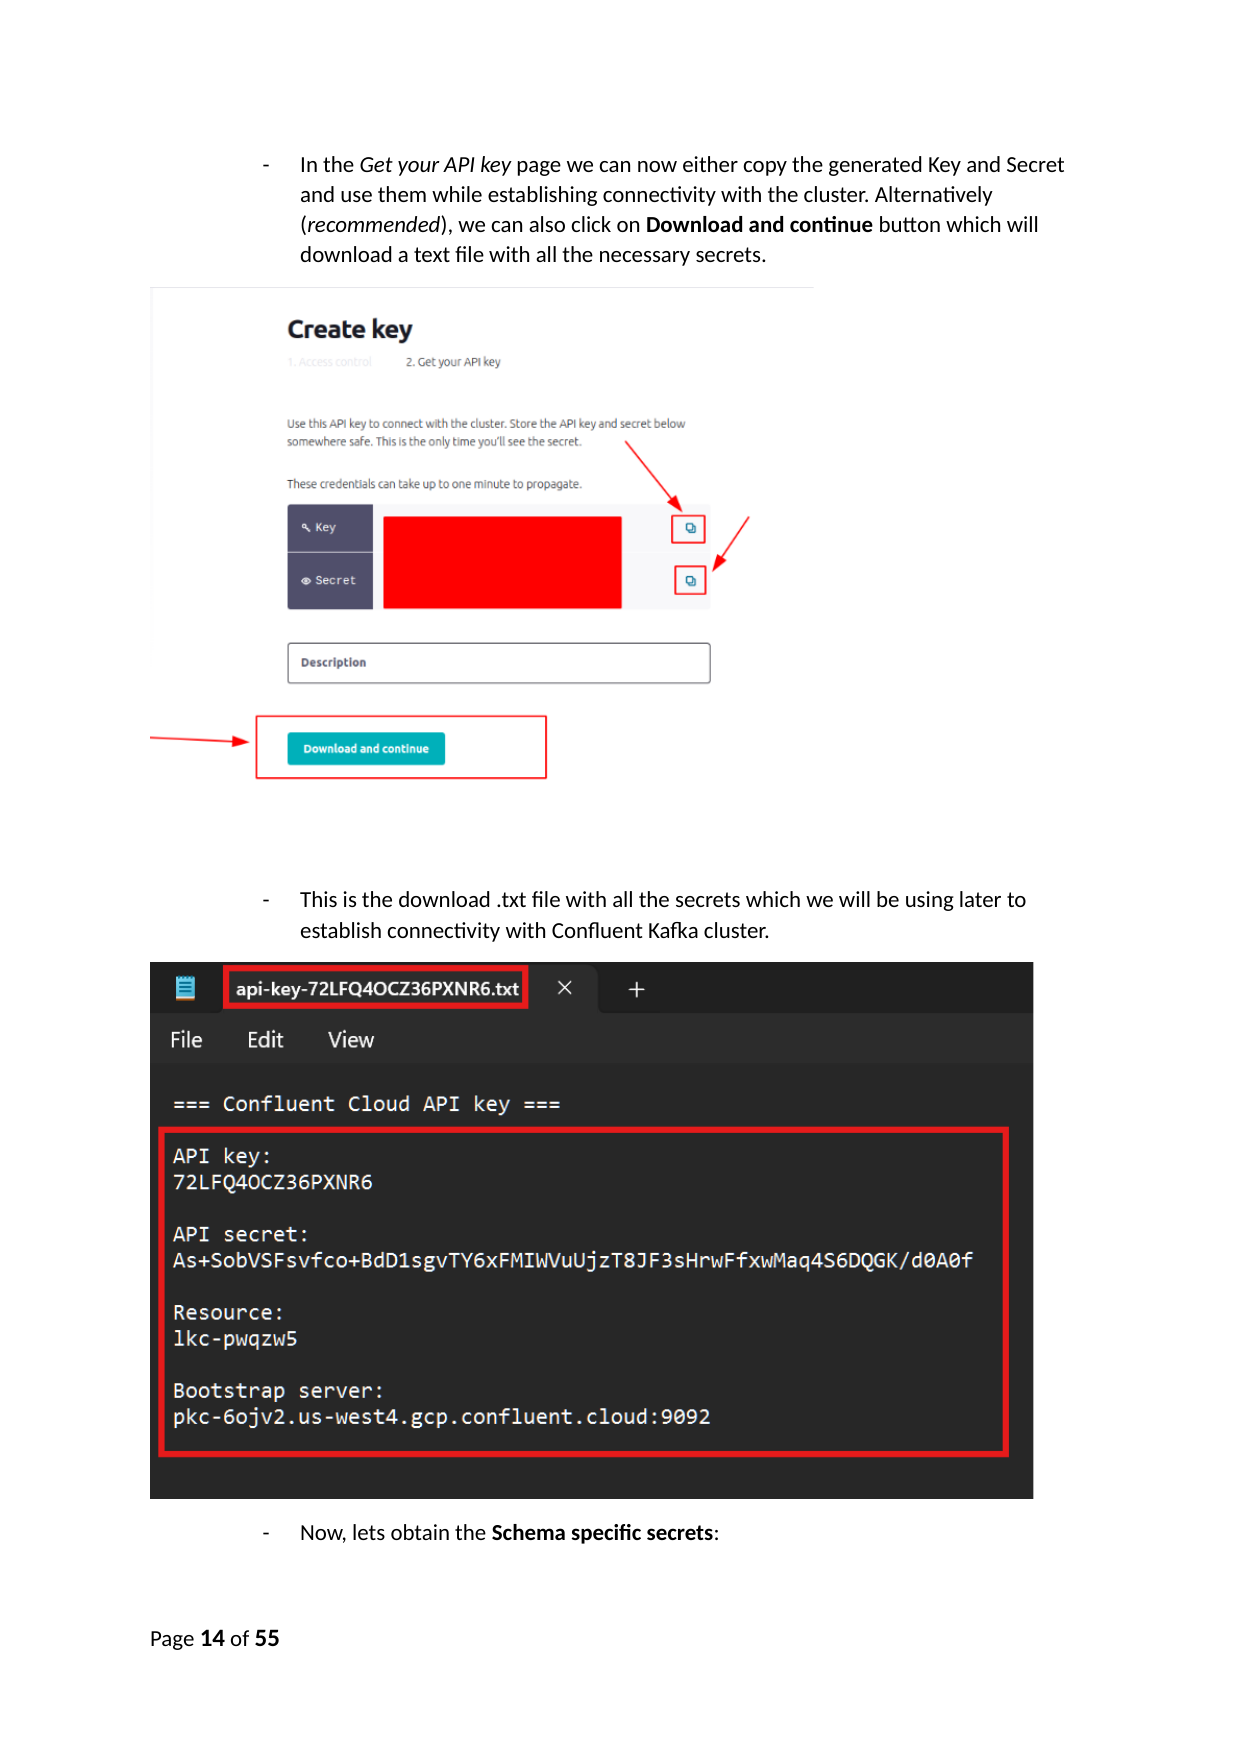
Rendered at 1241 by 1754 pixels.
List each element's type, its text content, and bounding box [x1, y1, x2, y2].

list Now, lets obtain the Schema specific secrets: [262, 1518, 1090, 1546]
picture [150, 287, 814, 820]
picture [150, 962, 1034, 1499]
list In the Get your API key page we can now either copy the generated Key and Secret and use them while establishing connectivity with the cluster. Alternatively (recommended), we can also click on Download and continue button which will download a text file with all the necessary secrets. [262, 150, 1090, 269]
list This is the download .txt file with all the secrets which we will be using later to establish connectivity with Confluent Kafka cluster. [262, 886, 1090, 944]
